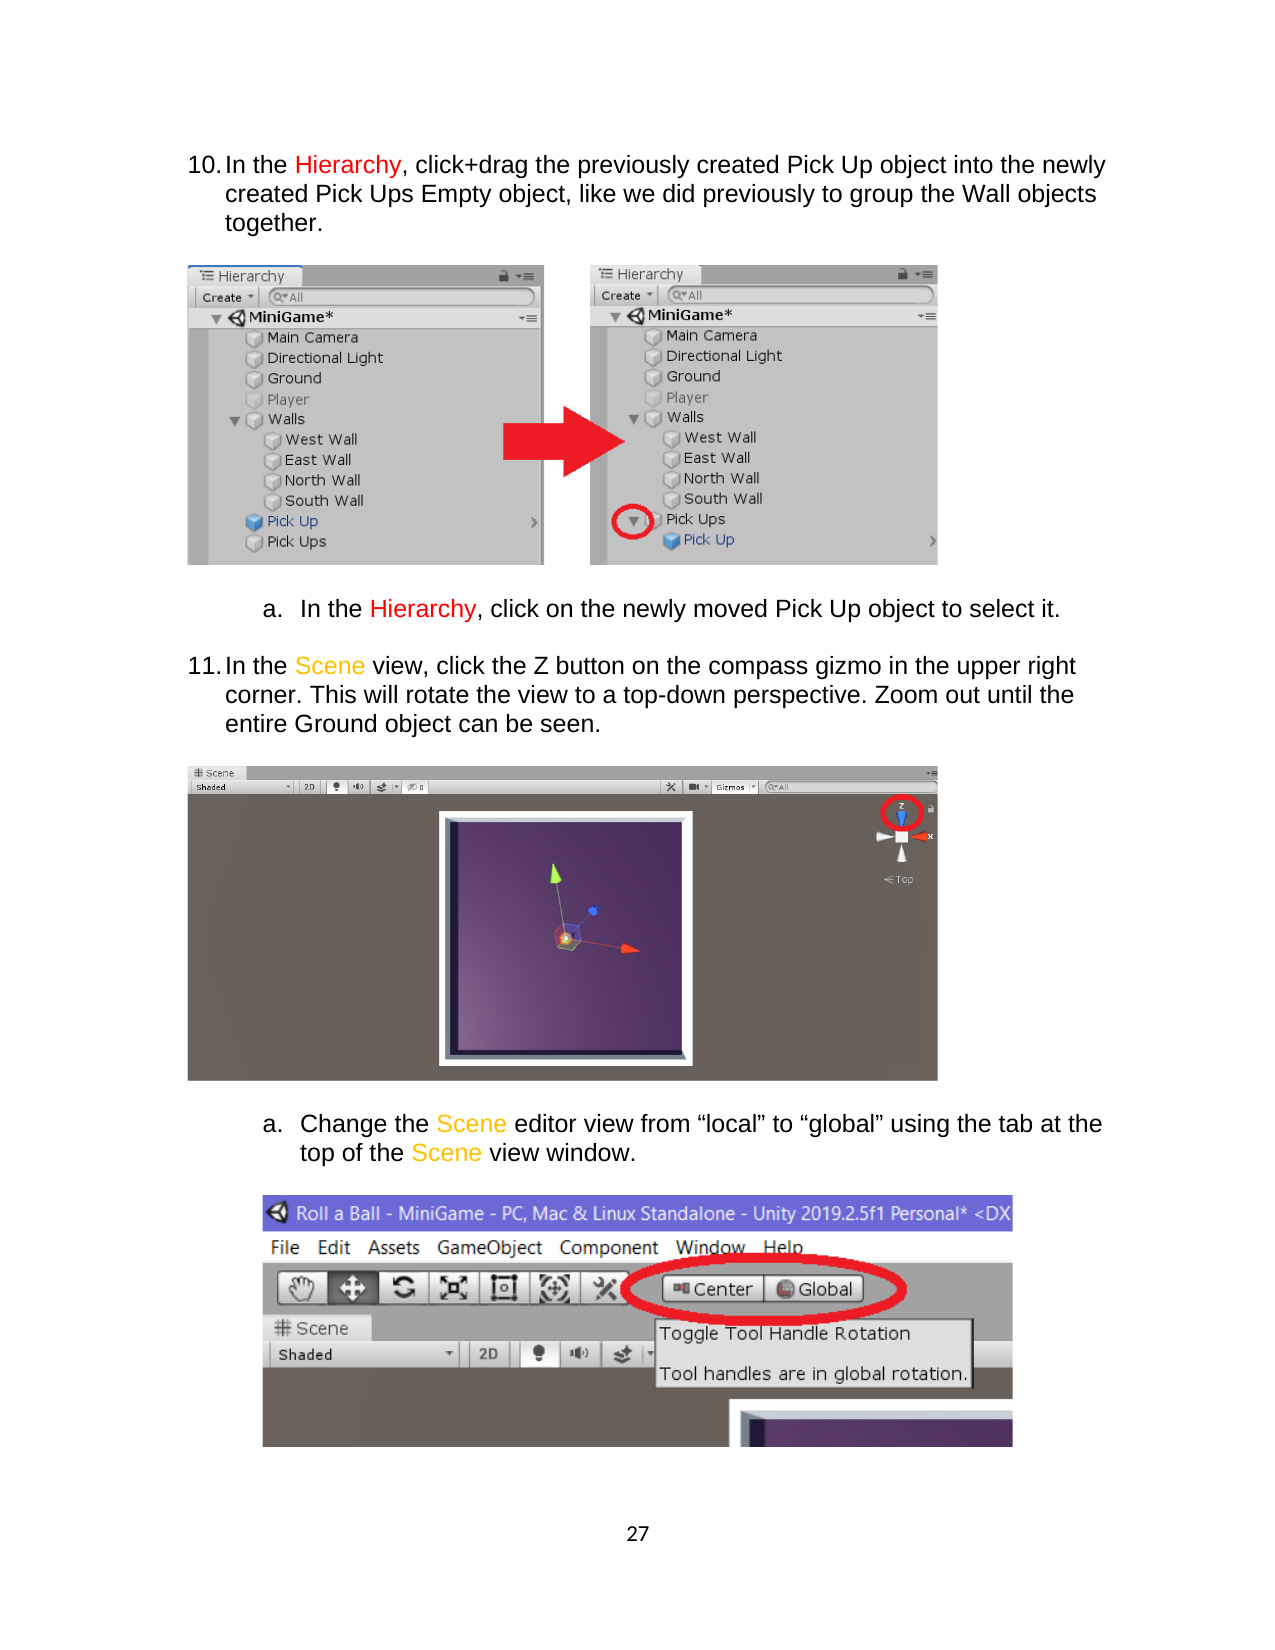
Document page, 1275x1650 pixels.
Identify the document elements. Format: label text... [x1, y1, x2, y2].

list Change the Scene editor view from “local” to “global” using the tab at the top of the Scene view window. [262, 1109, 1125, 1167]
list In the Hierarchy, click+drag the previously created Pick Up object into the newly created Pick Ups Empty object, like we did previously to group the Wall objects together. [187, 150, 1125, 236]
list In the Hierarchy, click on the newly moved Pick Up object to select it. [262, 594, 1125, 622]
picture [187, 265, 938, 565]
picture [187, 766, 938, 1081]
list In the Scene view, click the Z button on the compass gizmo in the upper right corner. This will rotate the view to a top-down perspective. Zoom out until the entire Ground object can be seen. [187, 651, 1125, 737]
picture [262, 1195, 1013, 1447]
